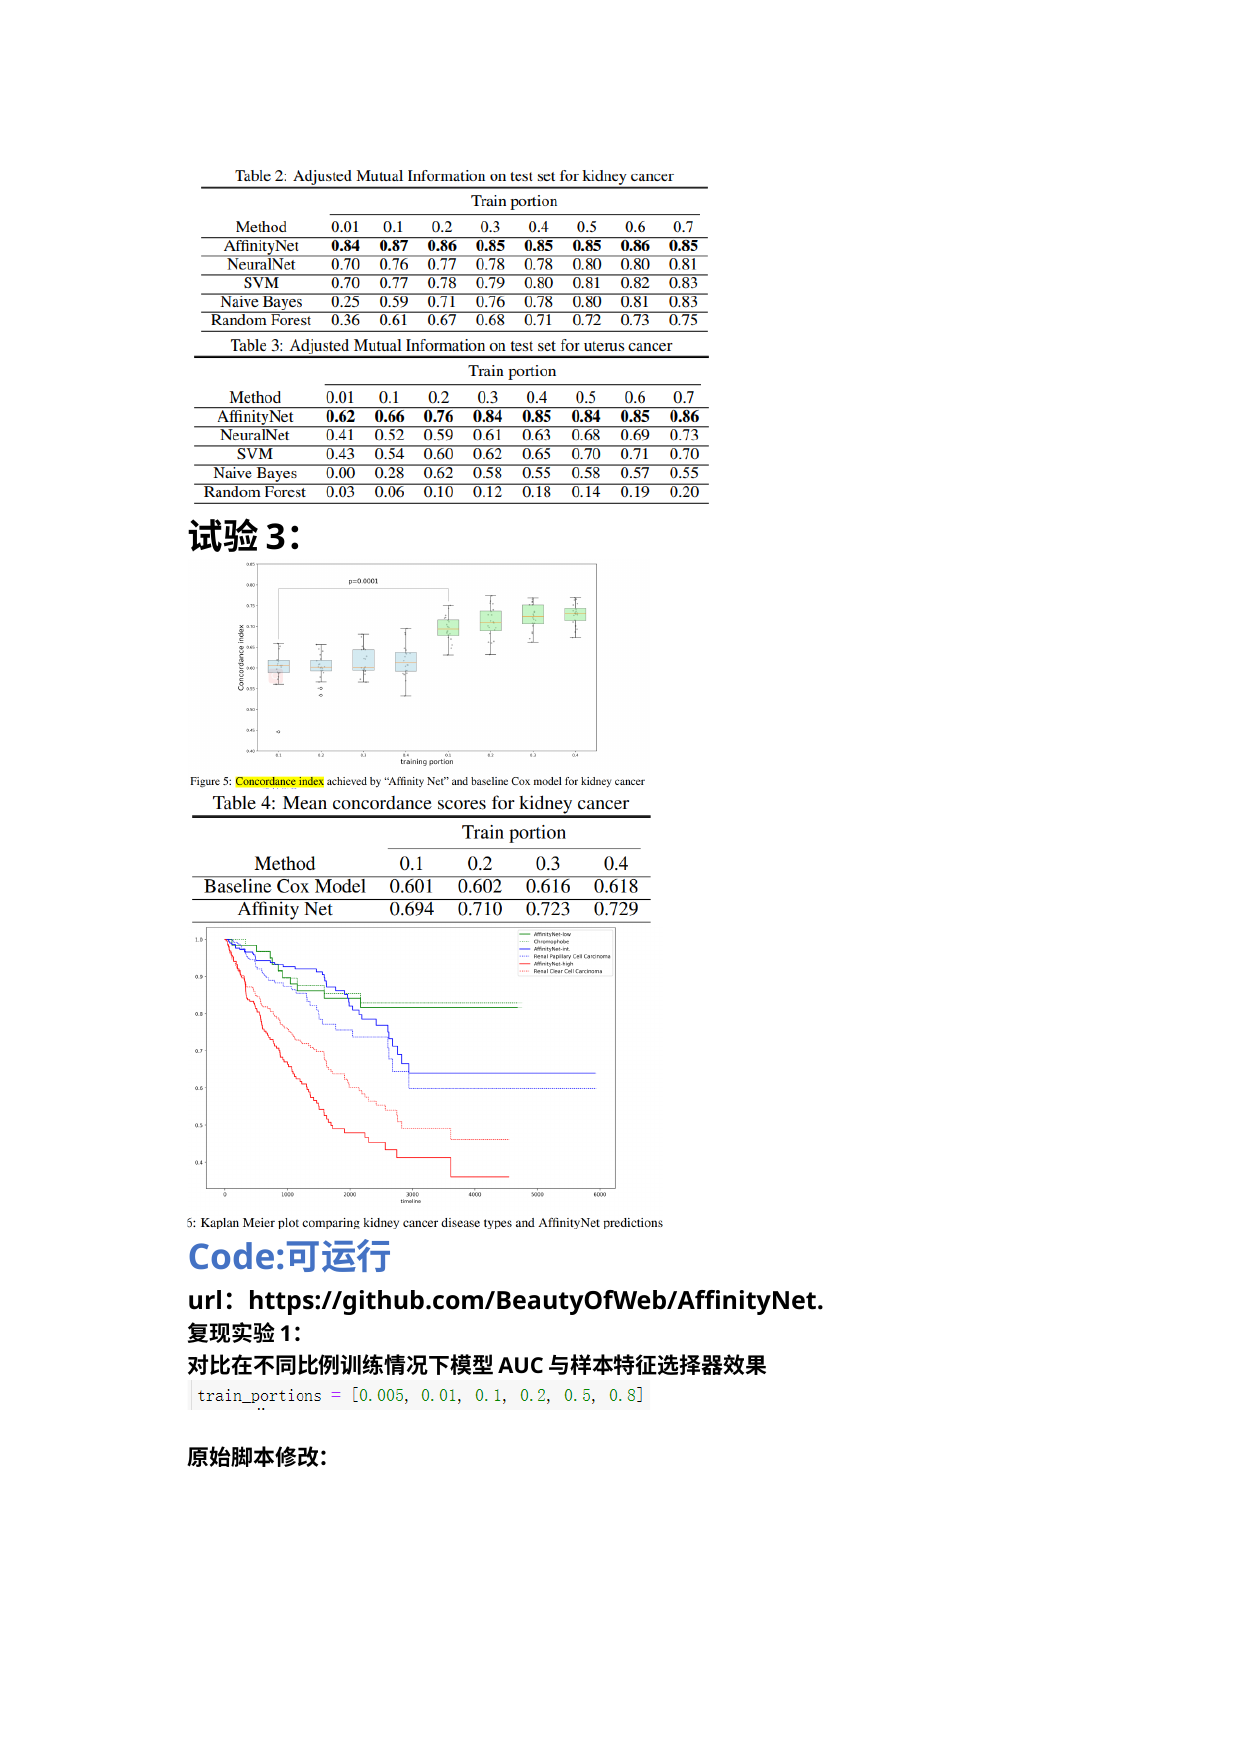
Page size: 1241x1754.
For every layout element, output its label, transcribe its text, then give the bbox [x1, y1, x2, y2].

text Code:可运行 [187, 1229, 1053, 1280]
picture [187, 162, 728, 509]
picture [187, 1380, 650, 1410]
text 对比在不同比例训练情况下模型AUC与样本特征选择器效果 [187, 1348, 1053, 1380]
text 试验3： [187, 508, 1053, 559]
text 原始脚本修改： [187, 1439, 1053, 1471]
text url：https://github.com/BeautyOfWeb/AffinityNet. [187, 1280, 1053, 1316]
picture [187, 559, 664, 1229]
text 复现实验1： [187, 1316, 1053, 1348]
